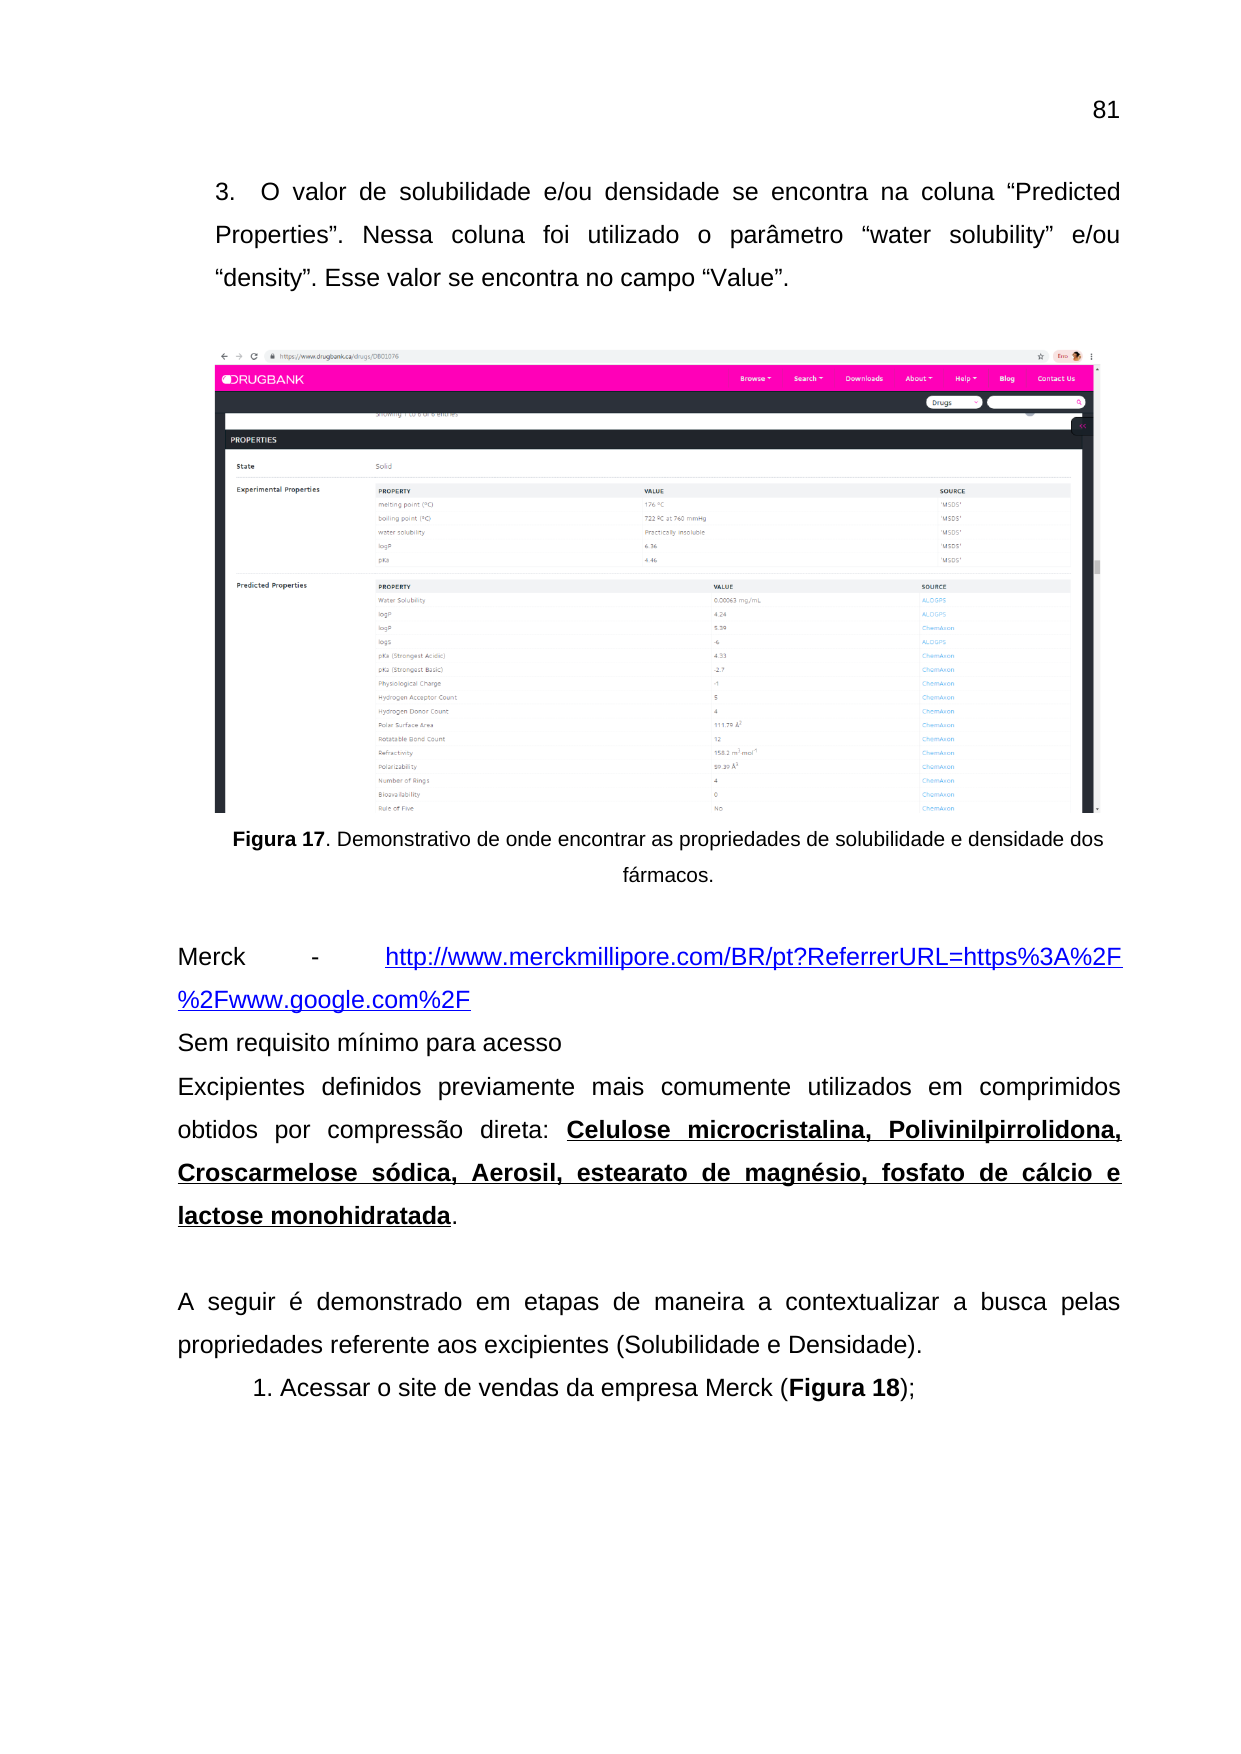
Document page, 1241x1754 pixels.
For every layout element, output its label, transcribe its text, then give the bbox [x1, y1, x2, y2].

picture [214, 349, 1101, 813]
text Sem requisito mínimo para acesso [177, 1028, 1122, 1057]
text Excipientes definidos previamente mais comumente utilizados em comprimidos obtidos por compressão direta: Celulose microcristalina, Polivinilpirrolidona, Croscarmelose sódica, Aerosil, estearato de magnésio, fosfato de cálcio e lactose monohidratada. [177, 1184, 1122, 1230]
list 1. Acessar o site de vendas da empresa Merck (Figura 18); [252, 1373, 1122, 1402]
text Excipientes definidos previamente mais comumente utilizados em comprimidos obtidos por compressão direta: Celulose microcristalina, Polivinilpirrolidona, Croscarmelose sódica, Aerosil, estearato de magnésio, fosfato de cálcio e lactose monohidratada. [177, 1072, 1122, 1183]
text Merck - http://www.merckmillipore.com/BR/pt?ReferrerURL=https%3A%2F%2Fwww.google.com%2F [177, 942, 1122, 1014]
text A seguir é demonstrado em etapas de maneira a contextualizar a busca pelas propriedades referente aos excipientes (Solubilidade e Densidade). [177, 1287, 1122, 1359]
text 3. O valor de solubilidade e/ou densidade se encontra na coluna “Predicted Properties”. Nessa coluna foi utilizado o parâmetro “water solubility” e/ou “density”. Esse valor se encontra no campo “Value”. [215, 177, 1122, 292]
text Figura 17. Demonstrativo de onde encontrar as propriedades de solubilidade e densidade dos fármacos. [215, 827, 1122, 887]
